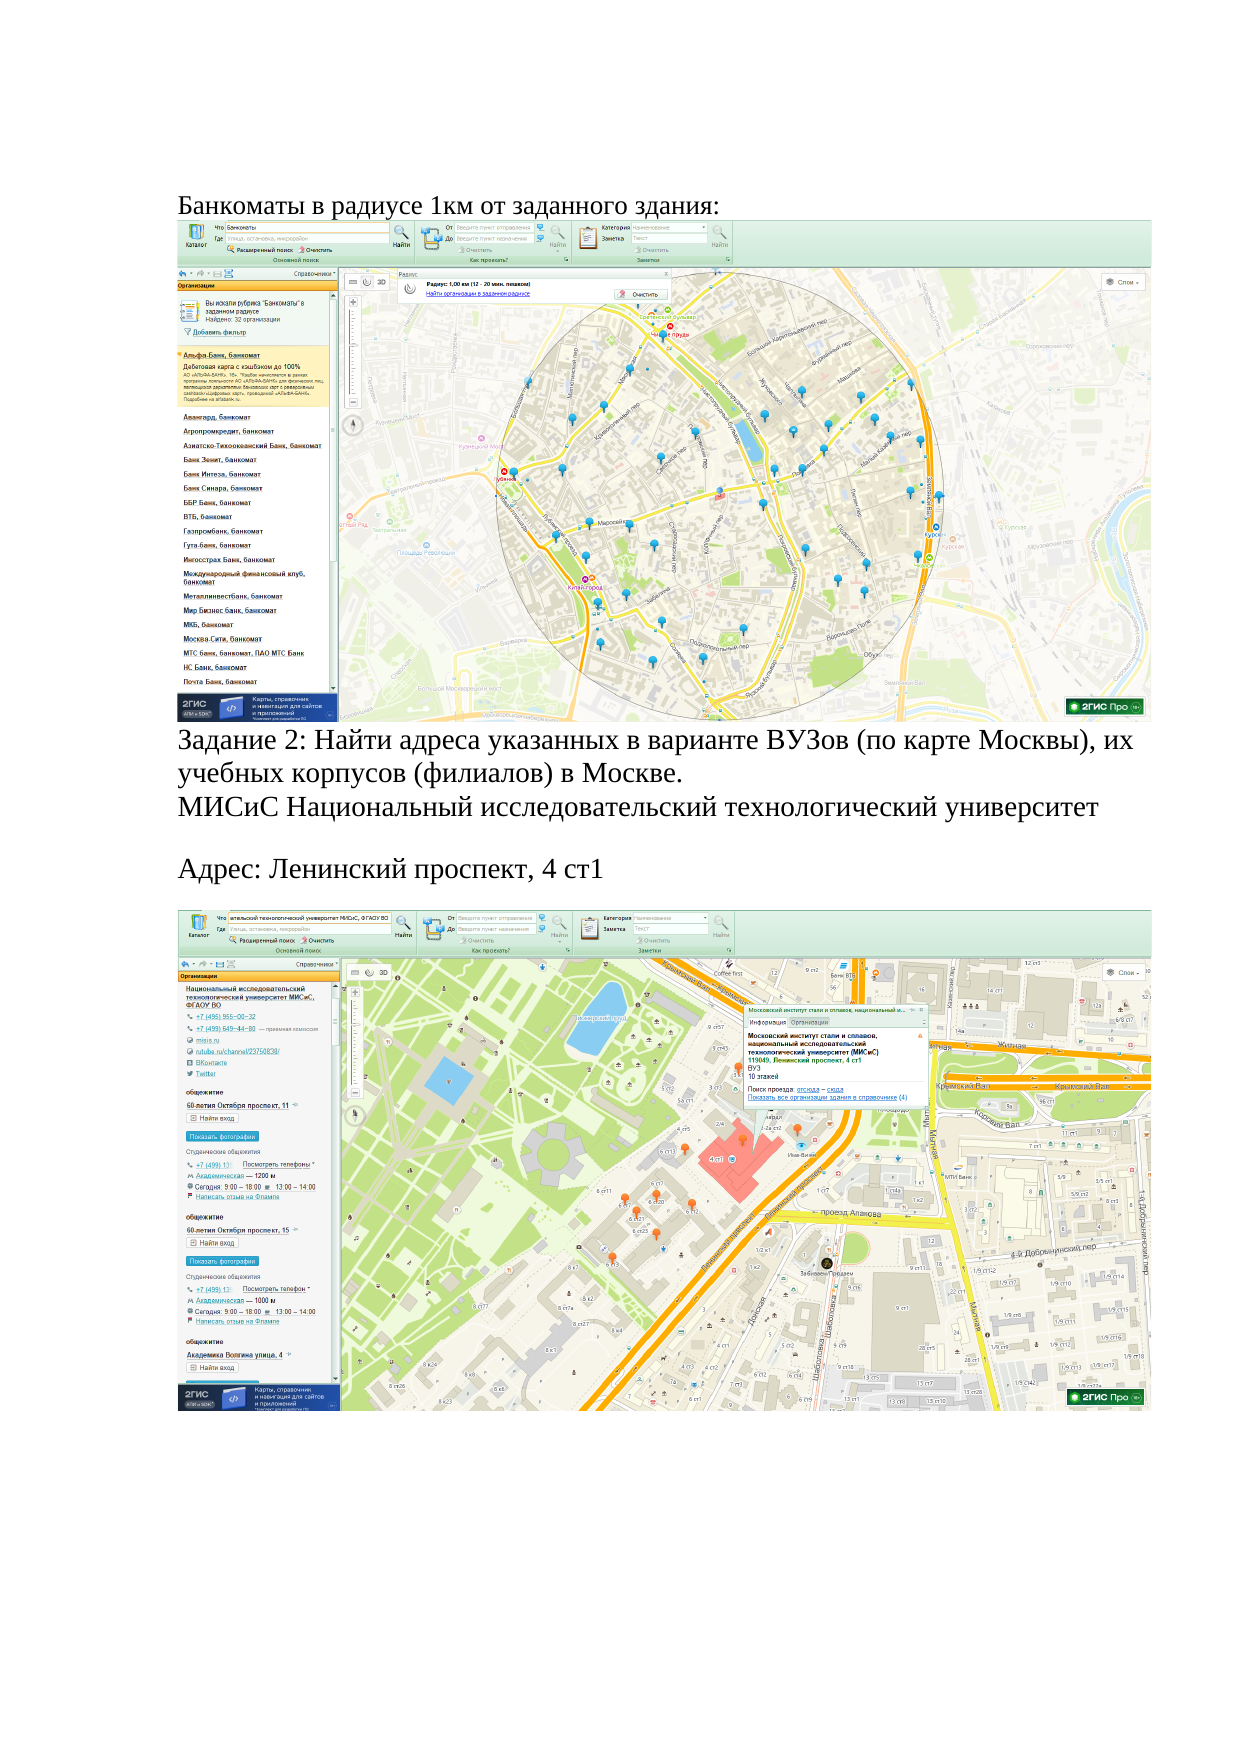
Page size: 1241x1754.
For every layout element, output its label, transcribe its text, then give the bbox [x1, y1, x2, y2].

text Адрес: Ленинский проспект, 4 ст1 [177, 851, 1152, 885]
picture [177, 220, 1152, 722]
text Банкоматы в радиусе 1км от заданного здания: [177, 189, 1152, 220]
picture [177, 910, 1152, 1411]
text МИСиС Национальный исследовательский технологический университет [177, 789, 1152, 823]
text Задание 2: Найти адреса указанных в варианте ВУЗов (по карте Москвы), их учебных корпусов (филиалов) в Москве. [177, 722, 1152, 789]
